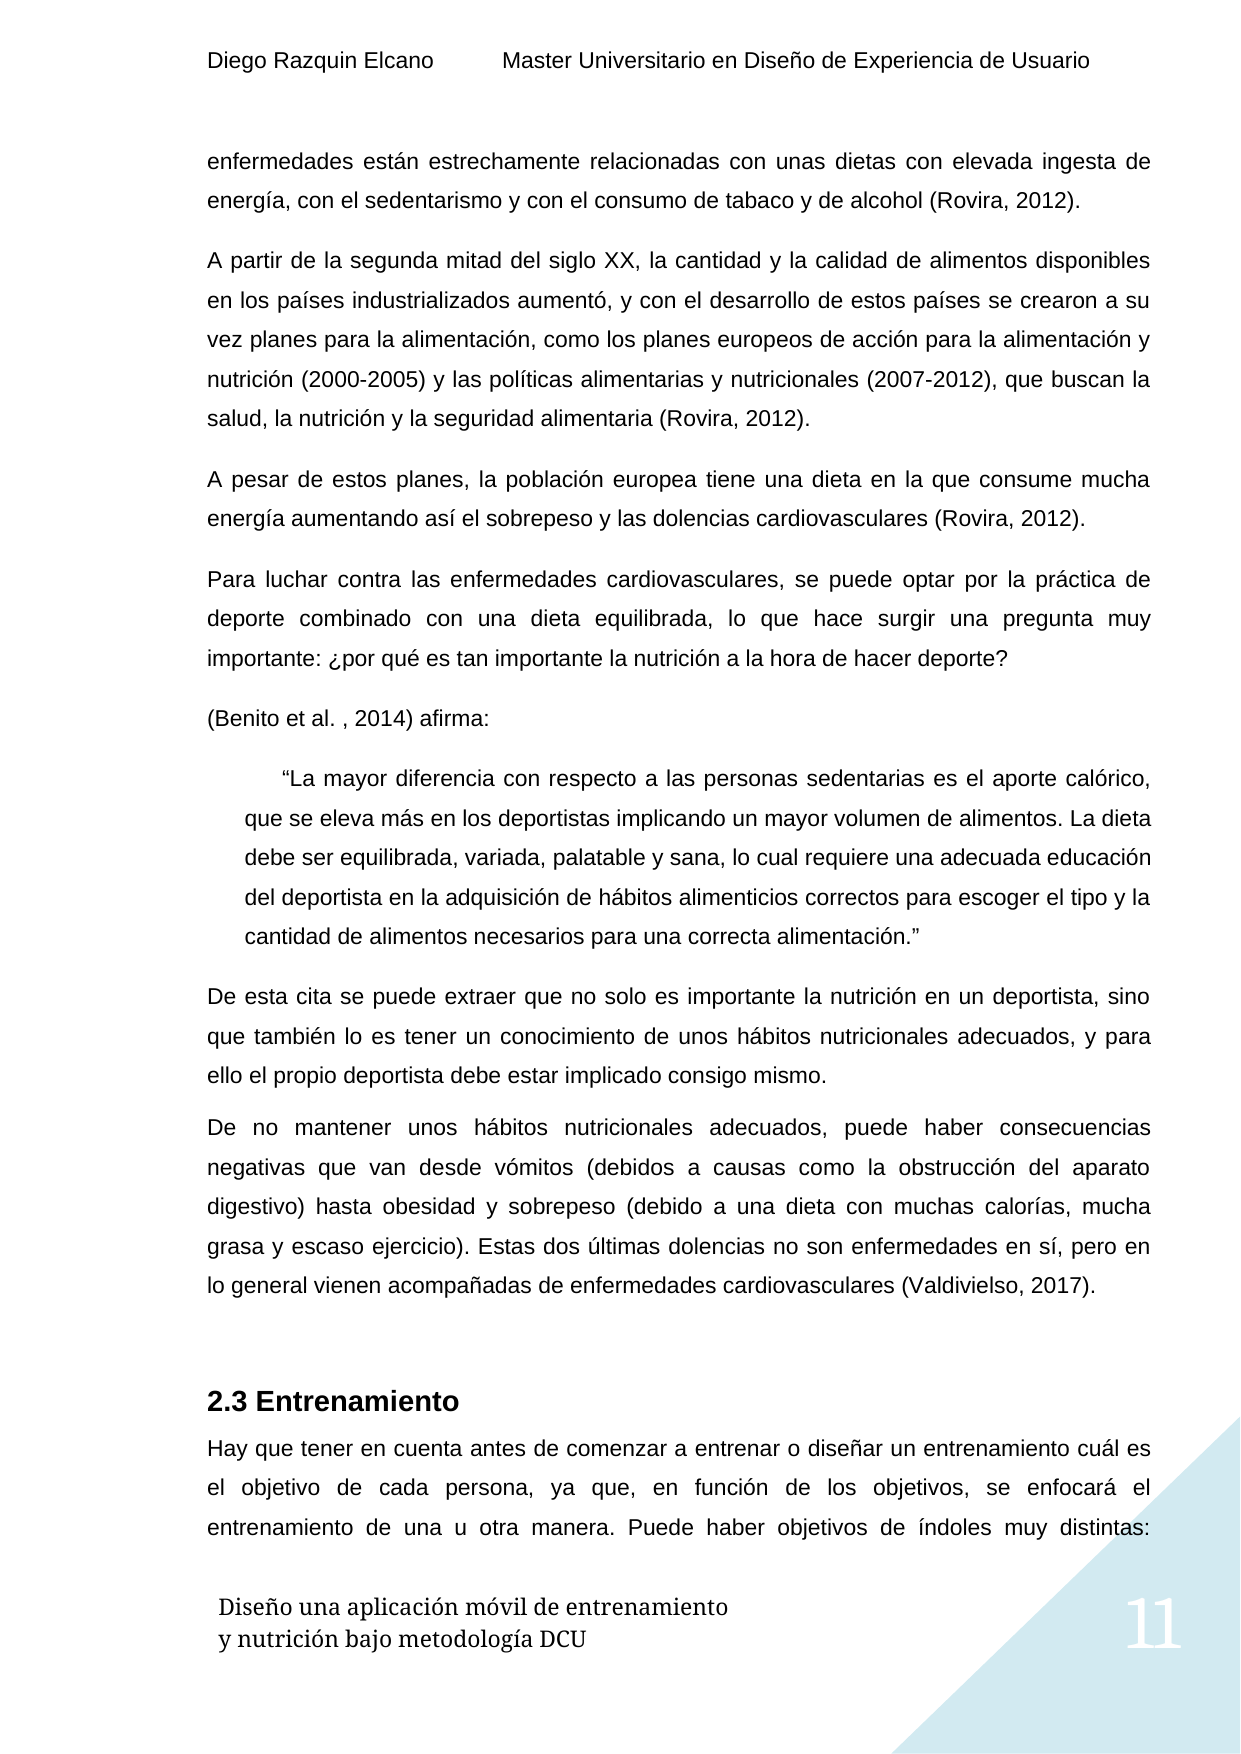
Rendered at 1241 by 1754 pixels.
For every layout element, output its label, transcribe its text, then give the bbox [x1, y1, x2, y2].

text Para luchar contra las enfermedades cardiovasculares, se puede optar por la práctica de deporte combinado con una dieta equilibrada, lo que hace surgir una pregunta muy importante: ¿por qué es tan importante la nutrición a la hora de hacer deporte? [207, 566, 1152, 671]
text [207, 1435, 1152, 1540]
text “La mayor diferencia con respecto a las personas sedentarias es el aporte calórico, que se eleva más en los deportistas implicando un mayor volumen de alimentos. La dieta debe ser equilibrada, variada, palatable y sana, lo cual requiere una adecuada educación del deportista en la adquisición de hábitos alimenticios correctos para escoger el tipo y la cantidad de alimentos necesarios para una correcta alimentación.” [244, 765, 1152, 949]
subtitle 2.3 Entrenamiento [207, 1384, 1152, 1418]
text A pesar de estos planes, la población europea tiene una dieta en la que consume mucha energía aumentando así el sobrepeso y las dolencias cardiovasculares (Rovira, 2012). [207, 466, 1152, 532]
text A partir de la segunda mitad del siglo XX, la cantidad y la calidad de alimentos disponibles en los países industrializados aumentó, y con el desarrollo de estos países se crearon a su vez planes para la alimentación, como los planes europeos de acción para la alimentación y nutrición (2000-2005) y las políticas alimentarias y nutricionales (2007-2012), que buscan la salud, la nutrición y la seguridad alimentaria (Rovira, 2012). [207, 247, 1152, 432]
text De esta cita se puede extraer que no solo es importante la nutrición en un deportista, sino que también lo es tener un conocimiento de unos hábitos nutricionales adecuados, y para ello el propio deportista debe estar implicado consigo mismo. [207, 983, 1152, 1089]
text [207, 148, 1152, 213]
text (Benito et al. , 2014) afirma: [207, 705, 1152, 731]
text De no mantener unos hábitos nutricionales adecuados, puede haber consecuencias negativas que van desde vómitos (debidos a causas como la obstrucción del aparato digestivo) hasta obesidad y sobrepeso (debido a una dieta con muchas calorías, mucha grasa y escaso ejercicio). Estas dos últimas dolencias no son enfermedades en sí, pero en lo general vienen acompañadas de enfermedades cardiovasculares (Valdivielso, 2017). [207, 1114, 1152, 1298]
